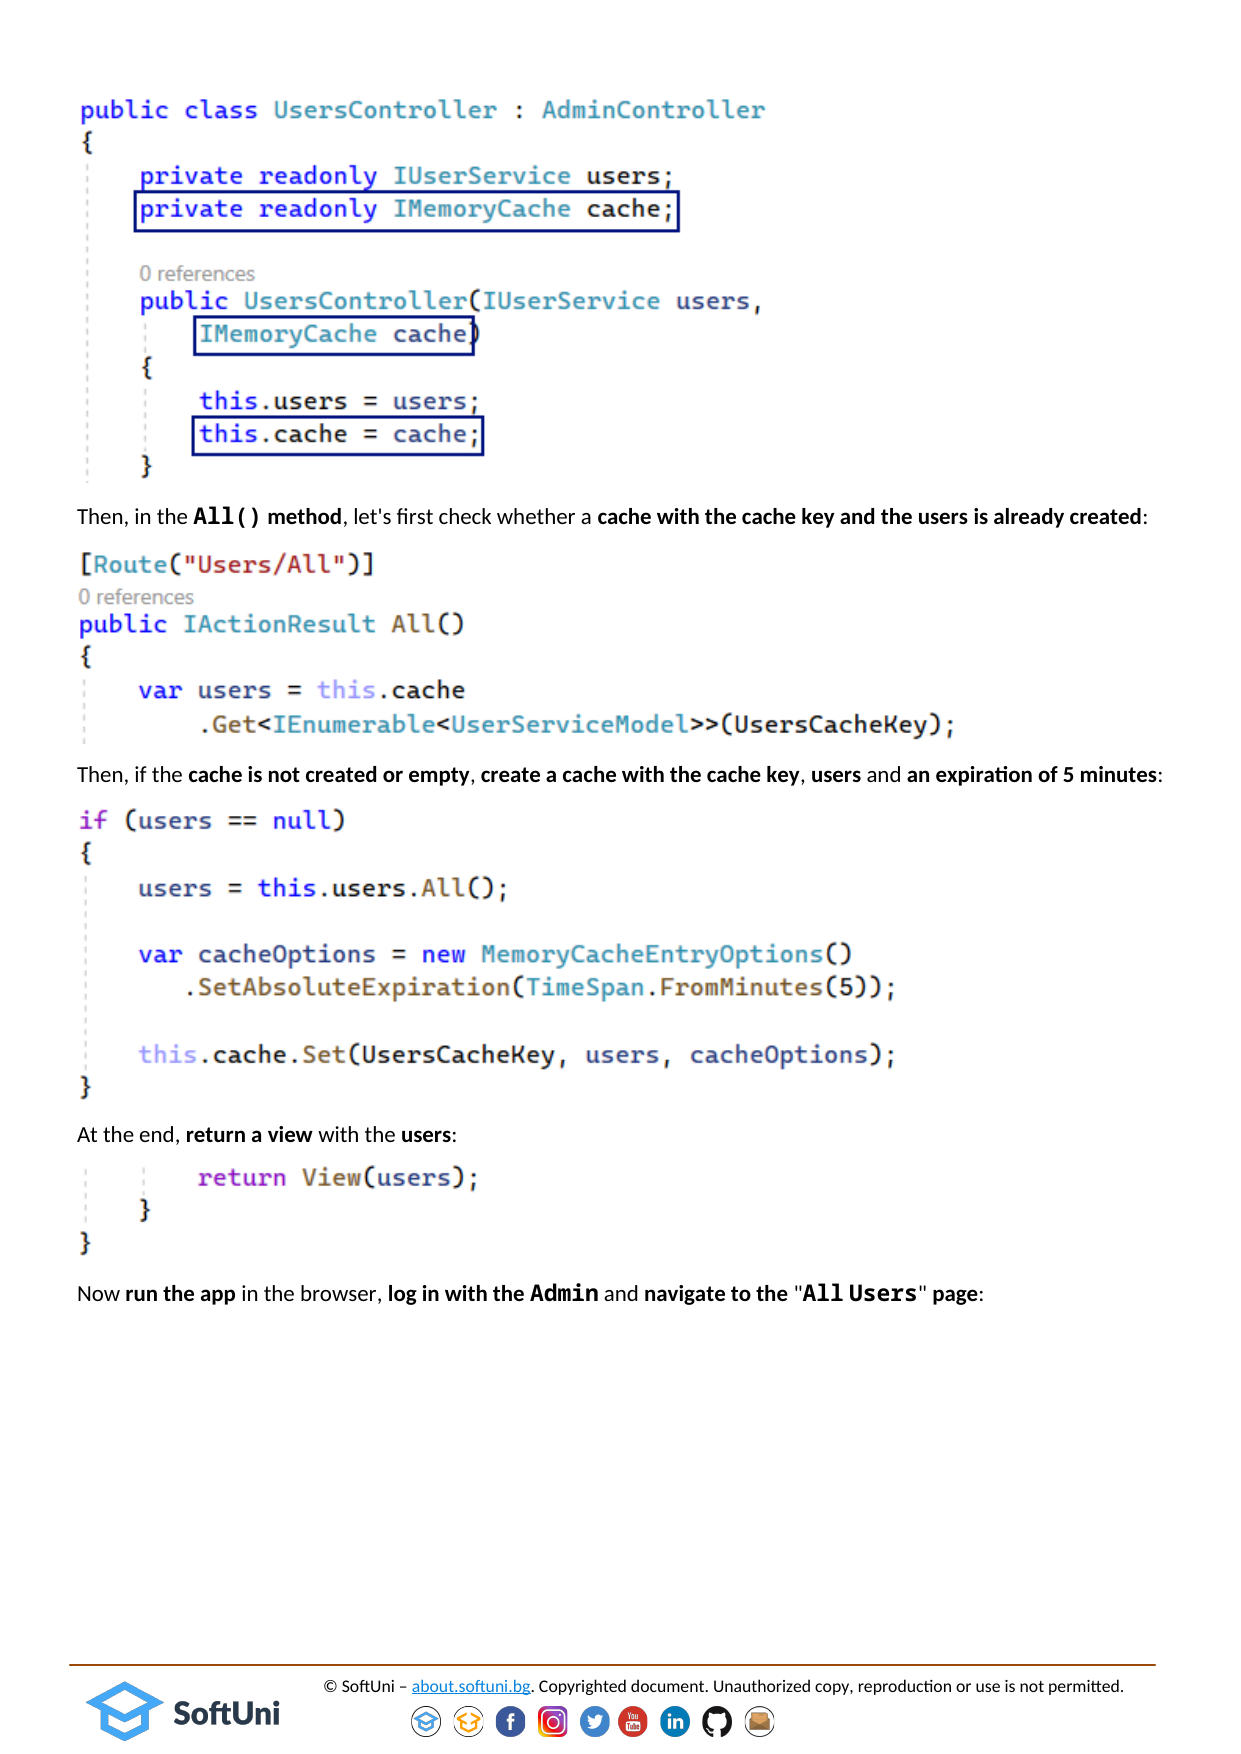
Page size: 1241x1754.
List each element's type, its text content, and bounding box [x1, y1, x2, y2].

picture [681, 1706, 690, 1715]
picture [580, 1706, 610, 1737]
picture [411, 1706, 441, 1737]
picture [79, 1675, 286, 1747]
picture [76, 1164, 482, 1260]
picture [495, 1706, 526, 1737]
picture [538, 1706, 568, 1737]
picture [76, 548, 959, 744]
picture [76, 95, 771, 483]
picture [76, 804, 898, 1104]
picture [674, 1719, 683, 1728]
text Then, if the cache is not created or empty, create a cache with the cache key, users and an expiration of 5 minutes: [77, 760, 1163, 788]
picture [618, 1706, 648, 1737]
picture [681, 1728, 690, 1737]
picture [660, 1706, 669, 1715]
text Now run the app in the browser, log in with the Admin and navigate to the "All Users" page: [77, 1277, 1163, 1308]
picture [453, 1706, 484, 1737]
text At the end, return a view with the users: [77, 1120, 1163, 1148]
picture [744, 1706, 775, 1737]
text Then, in the All() method, let's first check whether a cache with the cache key and the users is already created: [77, 500, 1163, 531]
picture [702, 1706, 732, 1737]
picture [660, 1728, 669, 1737]
